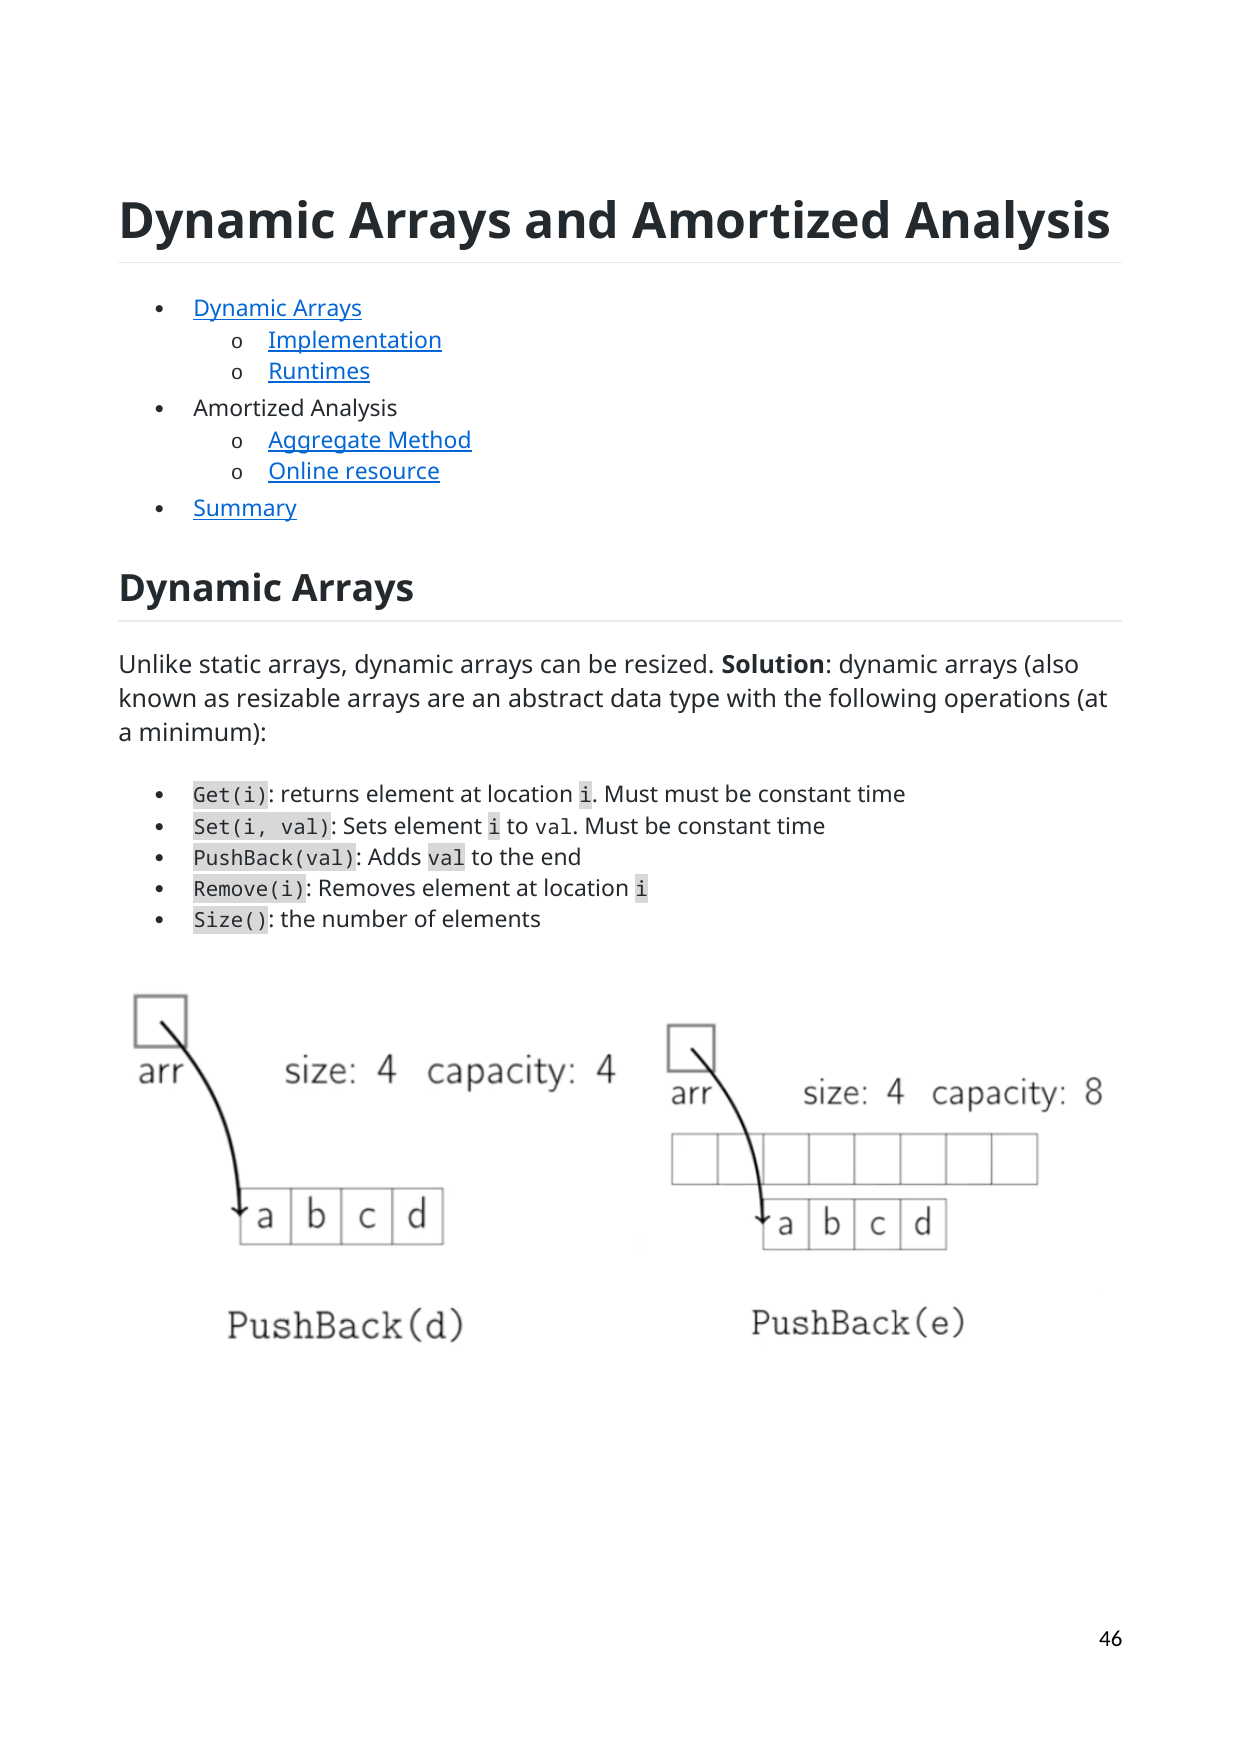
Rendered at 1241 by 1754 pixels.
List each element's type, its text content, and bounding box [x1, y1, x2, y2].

subtitle Dynamic Arrays and Amortized Analysis [118, 185, 1122, 262]
list Size(): the number of elements [156, 903, 1122, 934]
text Unlike static arrays, dynamic arrays can be resized. Solution: dynamic arrays (also known as resizable arrays are an abstract data type with the following operations (at a minimum): [118, 647, 1122, 749]
list PushBack(val): Adds val to the end [156, 841, 1122, 872]
list Aggregate Method [231, 423, 1122, 455]
list Set(i, val): Sets element i to val. Must be constant time [156, 809, 1122, 841]
picture [118, 963, 1118, 1363]
list Runtimes [231, 355, 1122, 386]
list Remove(i): Removes element at location i [156, 872, 1122, 903]
list Dynamic Arrays [156, 292, 1122, 323]
list Implementation [231, 323, 1122, 355]
subtitle Dynamic Arrays [118, 561, 1122, 620]
list Get(i): returns element at location i. Must must be constant time [156, 778, 1122, 809]
list Summary [156, 492, 1122, 523]
list Amortized Analysis [156, 392, 1122, 423]
list Online resource [231, 455, 1122, 486]
